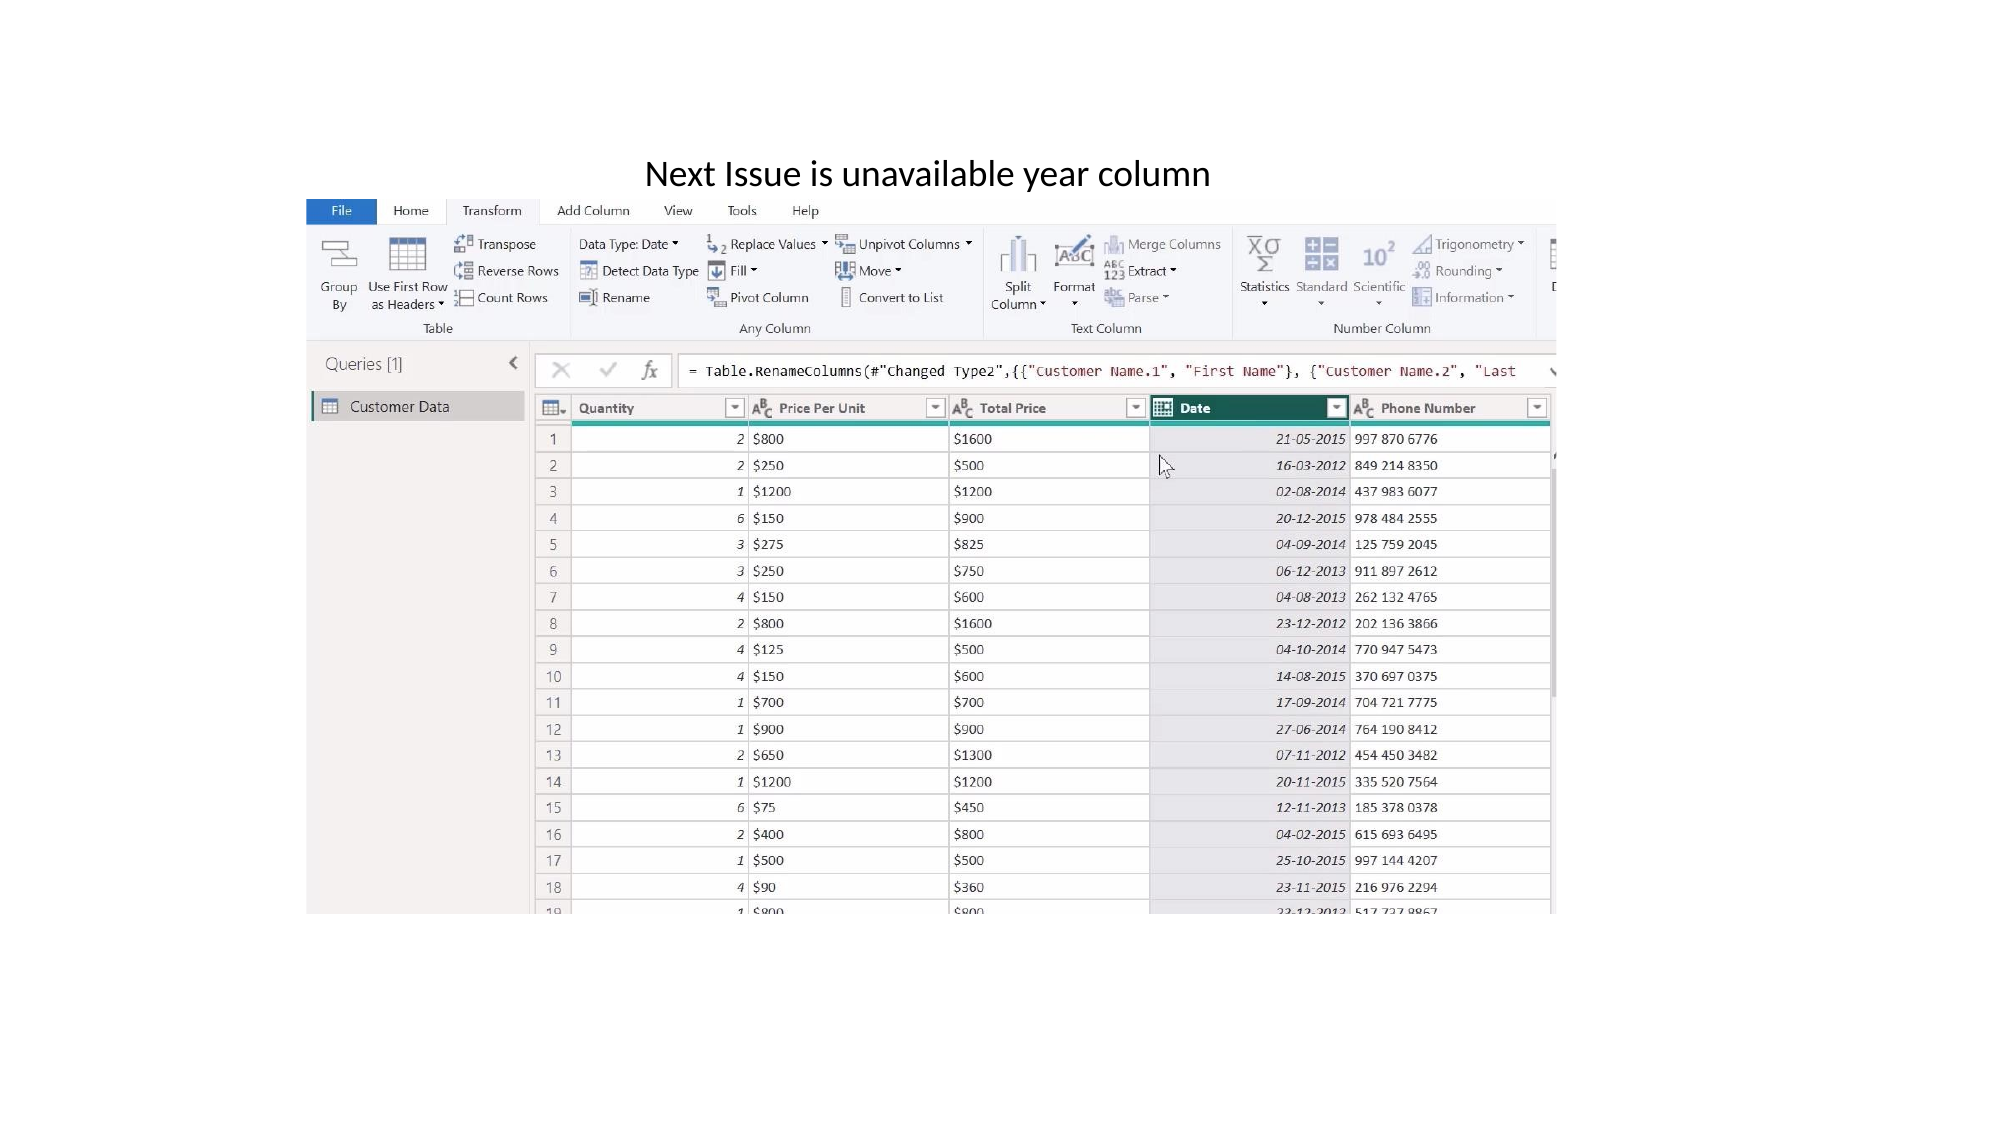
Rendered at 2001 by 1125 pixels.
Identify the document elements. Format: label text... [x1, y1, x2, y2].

picture [306, 199, 1557, 914]
text Next Issue is unavailable year column [644, 150, 1850, 196]
